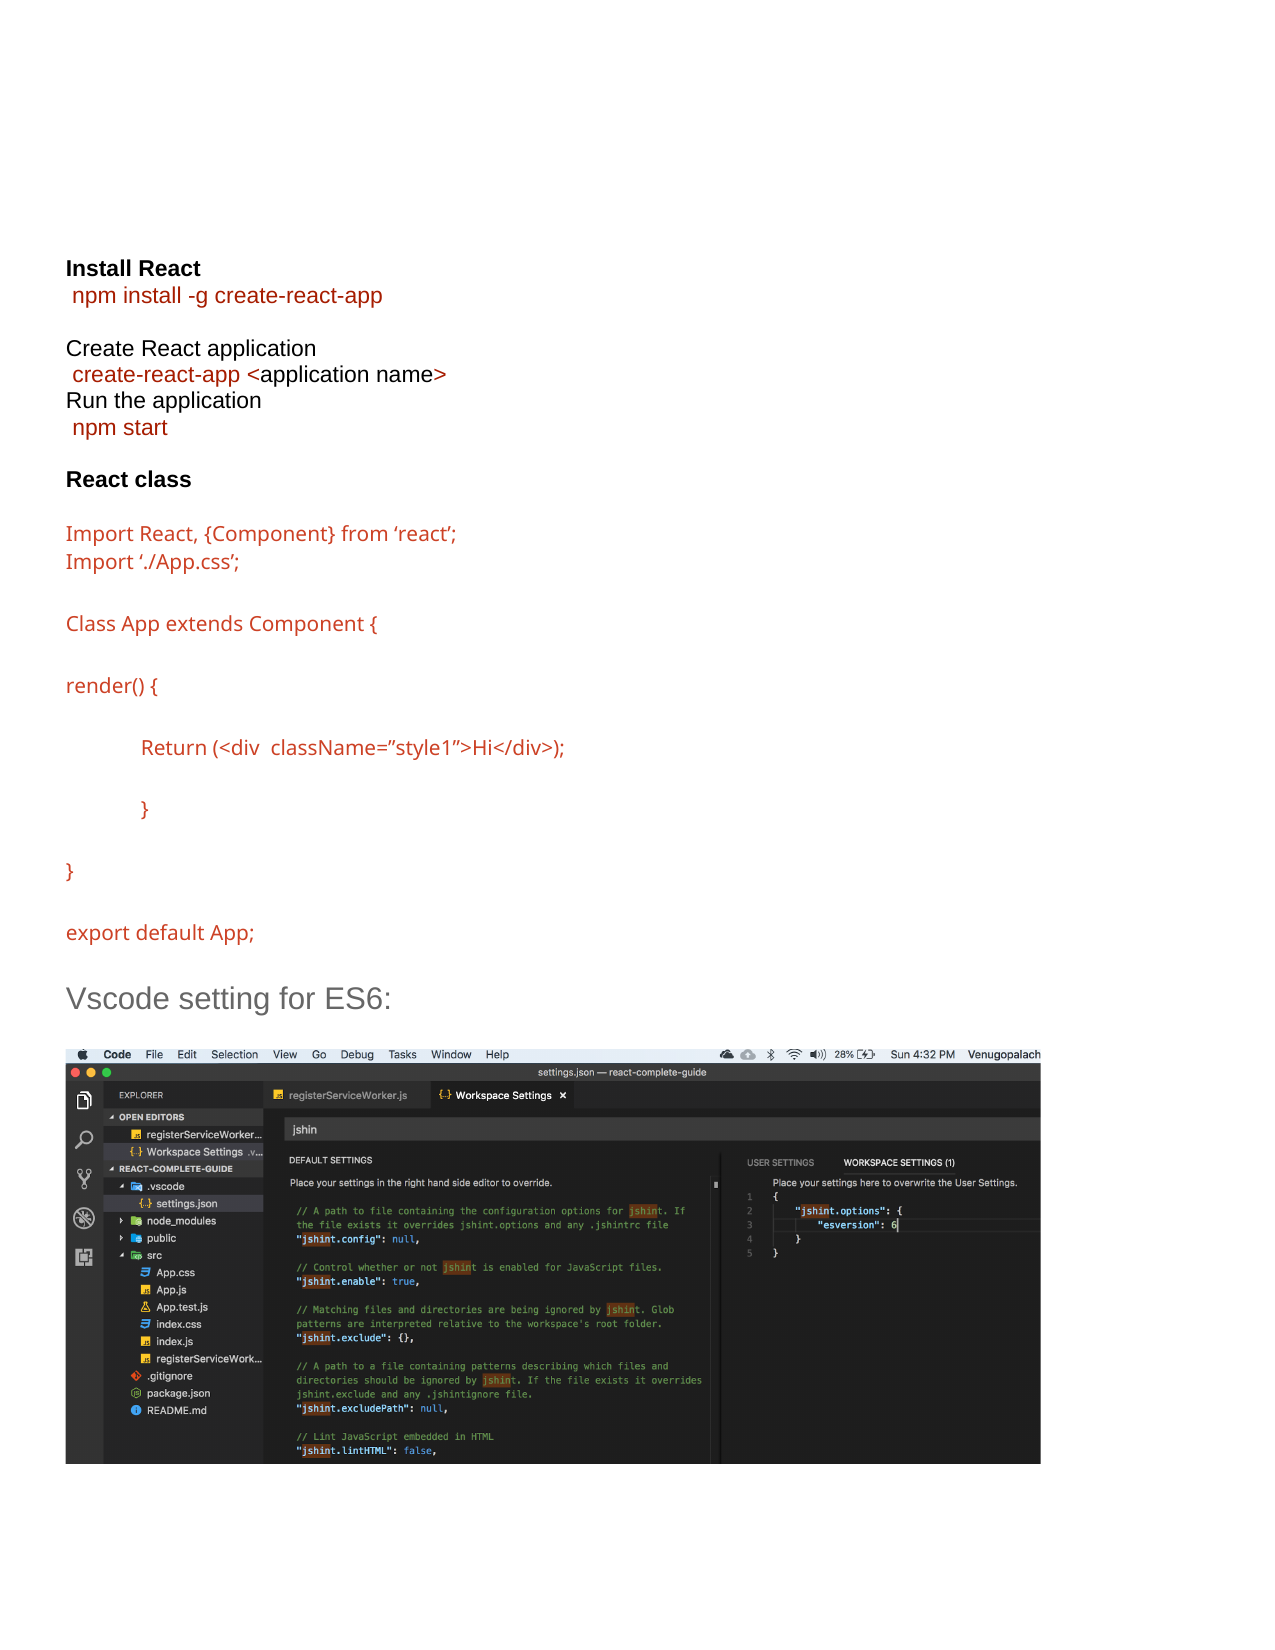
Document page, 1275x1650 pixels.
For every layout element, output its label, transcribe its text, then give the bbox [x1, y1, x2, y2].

text create-react-app <application name> [66, 361, 1219, 387]
text Import ‘./App.css’; [66, 547, 1219, 576]
text render() { [66, 671, 1219, 699]
text Install React [66, 255, 1219, 282]
subtitle Vscode setting for ES6: [66, 980, 1219, 1016]
text } [66, 794, 1219, 823]
picture [65, 1049, 1041, 1464]
text npm install -g create-react-app [66, 282, 1219, 308]
text Run the application [66, 387, 1219, 413]
text Return (<div className=”style1”>Hi</div>); [66, 733, 1219, 761]
text npm start [66, 413, 1219, 440]
text Import React, {Component} from ‘react’; [66, 519, 1219, 547]
text Create React application [66, 334, 1219, 361]
text export default App; [66, 918, 1219, 946]
text React class [66, 466, 1219, 493]
text } [66, 856, 1219, 885]
text Class App extends Component { [66, 609, 1219, 638]
